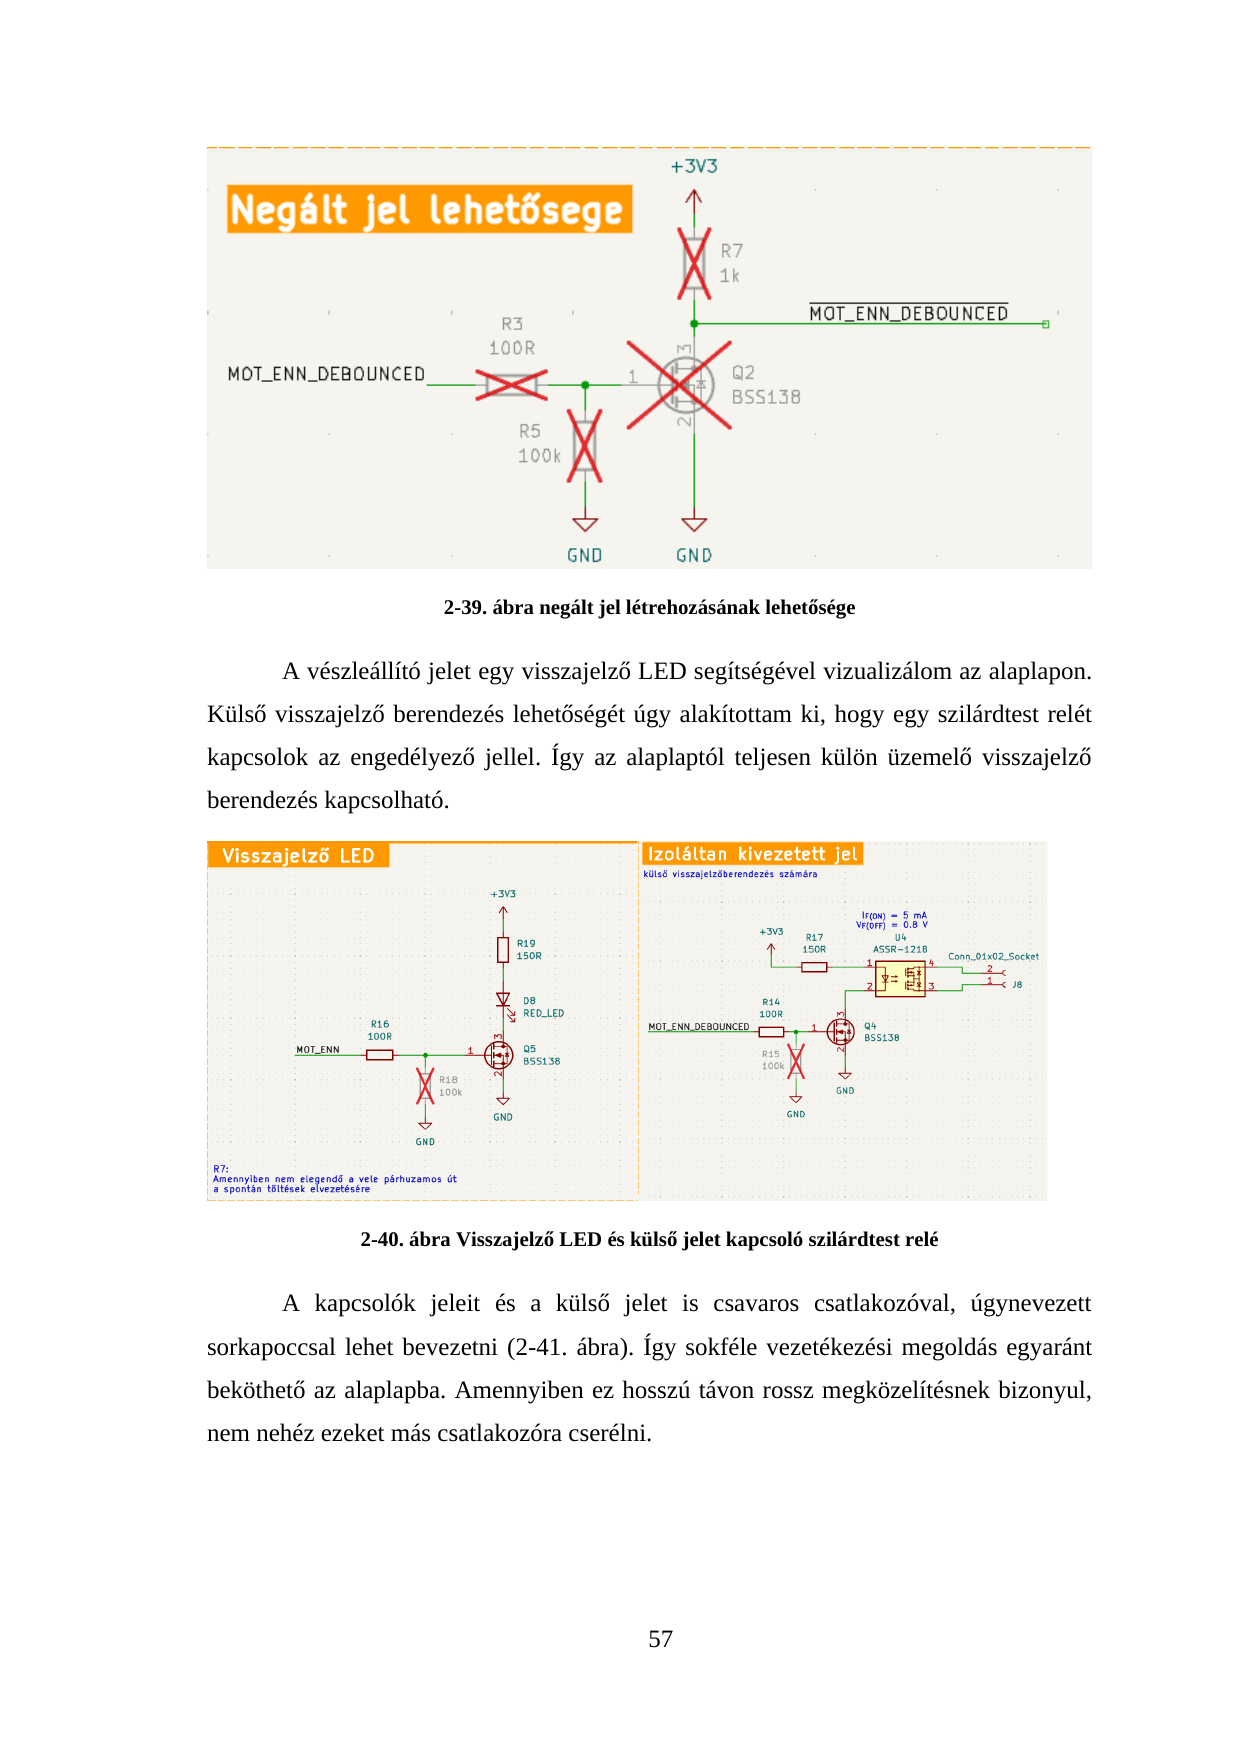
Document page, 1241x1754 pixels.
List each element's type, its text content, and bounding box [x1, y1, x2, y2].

picture [206, 841, 1048, 1201]
text A vészleállító jelet egy visszajelző LED segítségével vizualizálom az alaplapon. Külső visszajelző berendezés lehetőségét úgy alakítottam ki, hogy egy szilárdtest relét kapcsolok az engedélyező jellel. Így az alaplaptól teljesen külön üzemelő visszajelző berendezés kapcsolható. [207, 656, 1092, 814]
picture [206, 147, 1093, 569]
